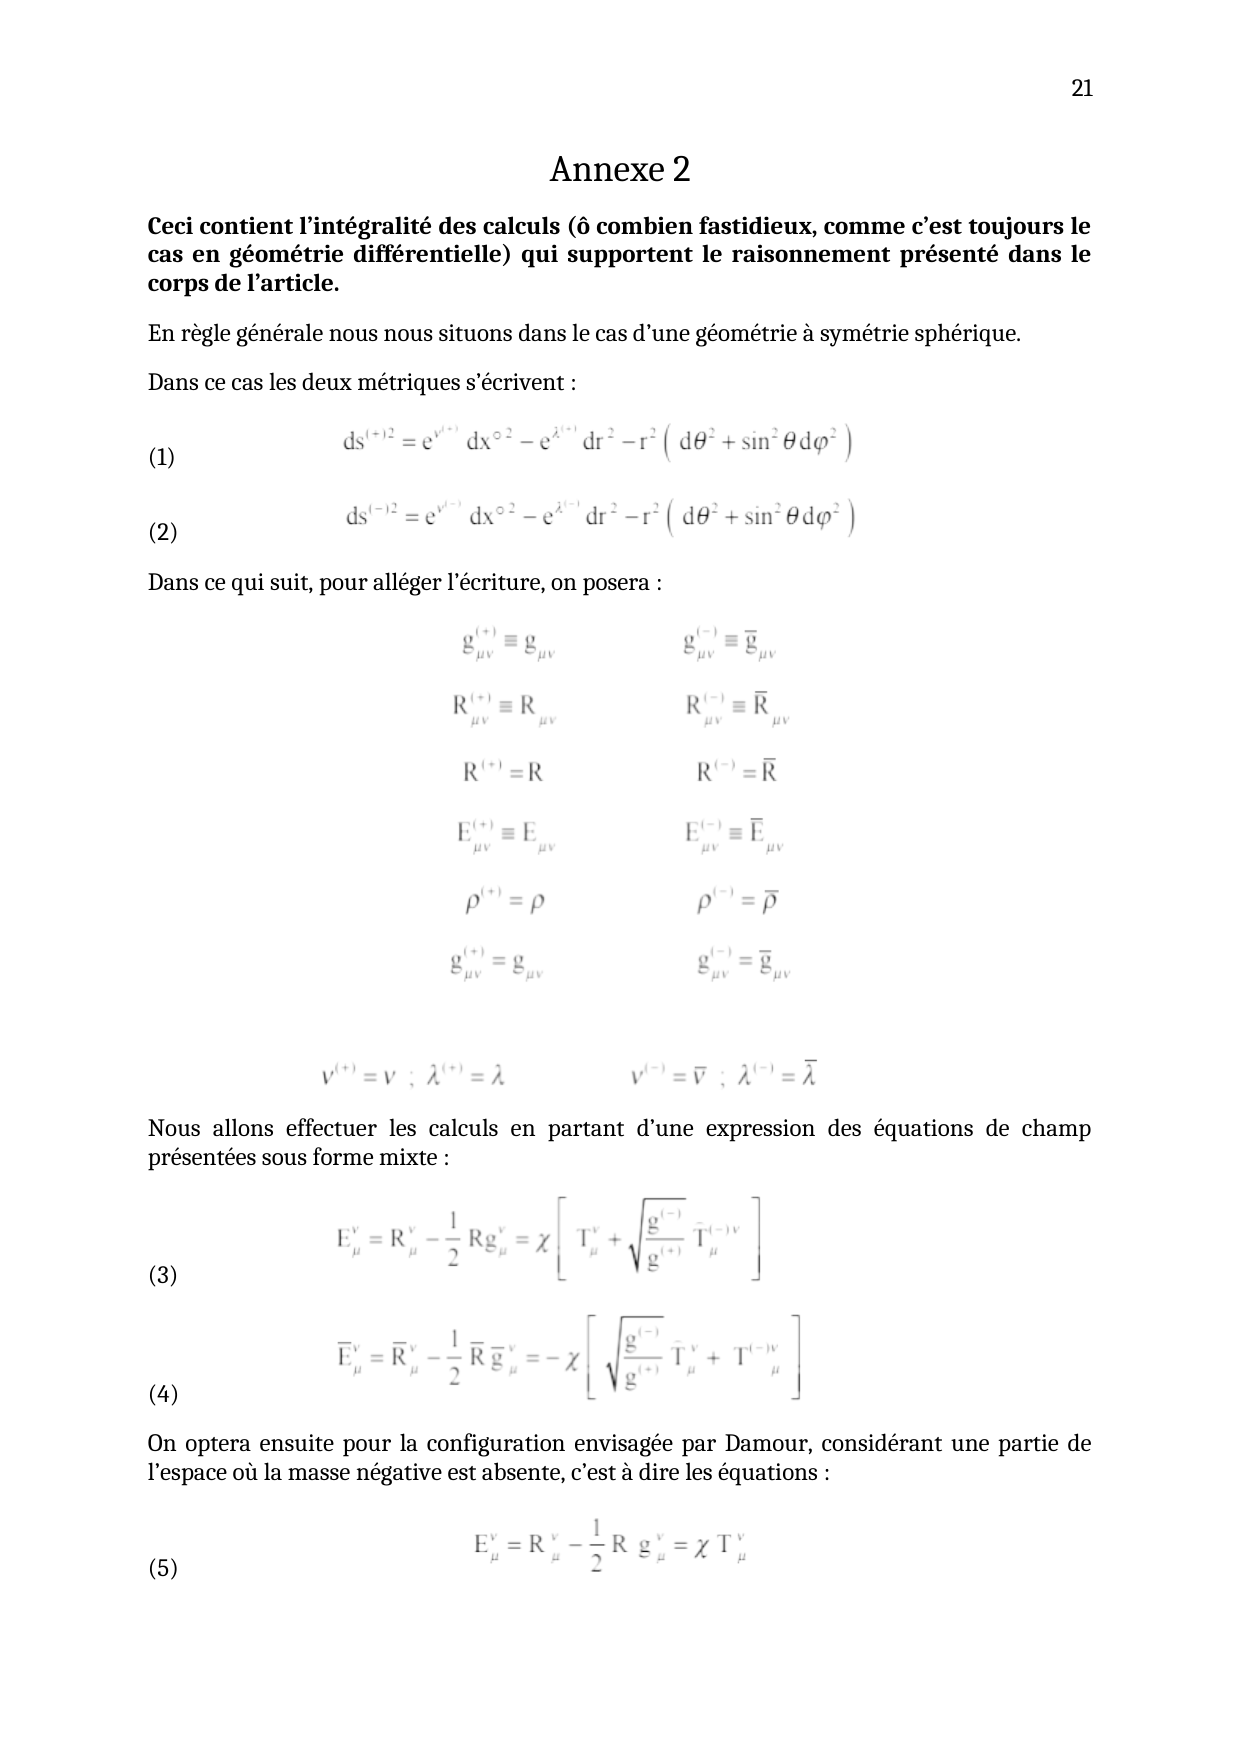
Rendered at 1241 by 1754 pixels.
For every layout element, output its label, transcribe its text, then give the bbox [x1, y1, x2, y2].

text En règle générale nous nous situons dans le cas d’une géométrie à symétrie sphérique. [148, 319, 1093, 347]
text Annexe 2 [148, 148, 1093, 191]
text (4) [148, 1311, 1093, 1408]
text (5) [148, 1508, 1093, 1583]
text (1) [148, 418, 1093, 472]
text Ceci contient l’intégralité des calculs (ô combien fastidieux, comme c’est toujours le cas en géométrie différentielle) qui supportent le raisonnement présenté dans le corps de l’article. [148, 212, 1093, 298]
text Dans ce cas les deux métriques s’écrivent : [148, 368, 1093, 397]
text Dans ce qui suit, pour alléger l’écriture, on posera : [148, 568, 1093, 597]
text On optera ensuite pour la configuration envisagée par Damour, considérant une partie de l’espace où la masse négative est absente, c’est à dire les équations : [148, 1429, 1093, 1487]
text (3) [148, 1192, 1093, 1290]
text Nous allons effectuer les calculs en partant d’une expression des équations de champ présentées sous forme mixte : [148, 1114, 1093, 1171]
text (2) [148, 493, 1093, 547]
